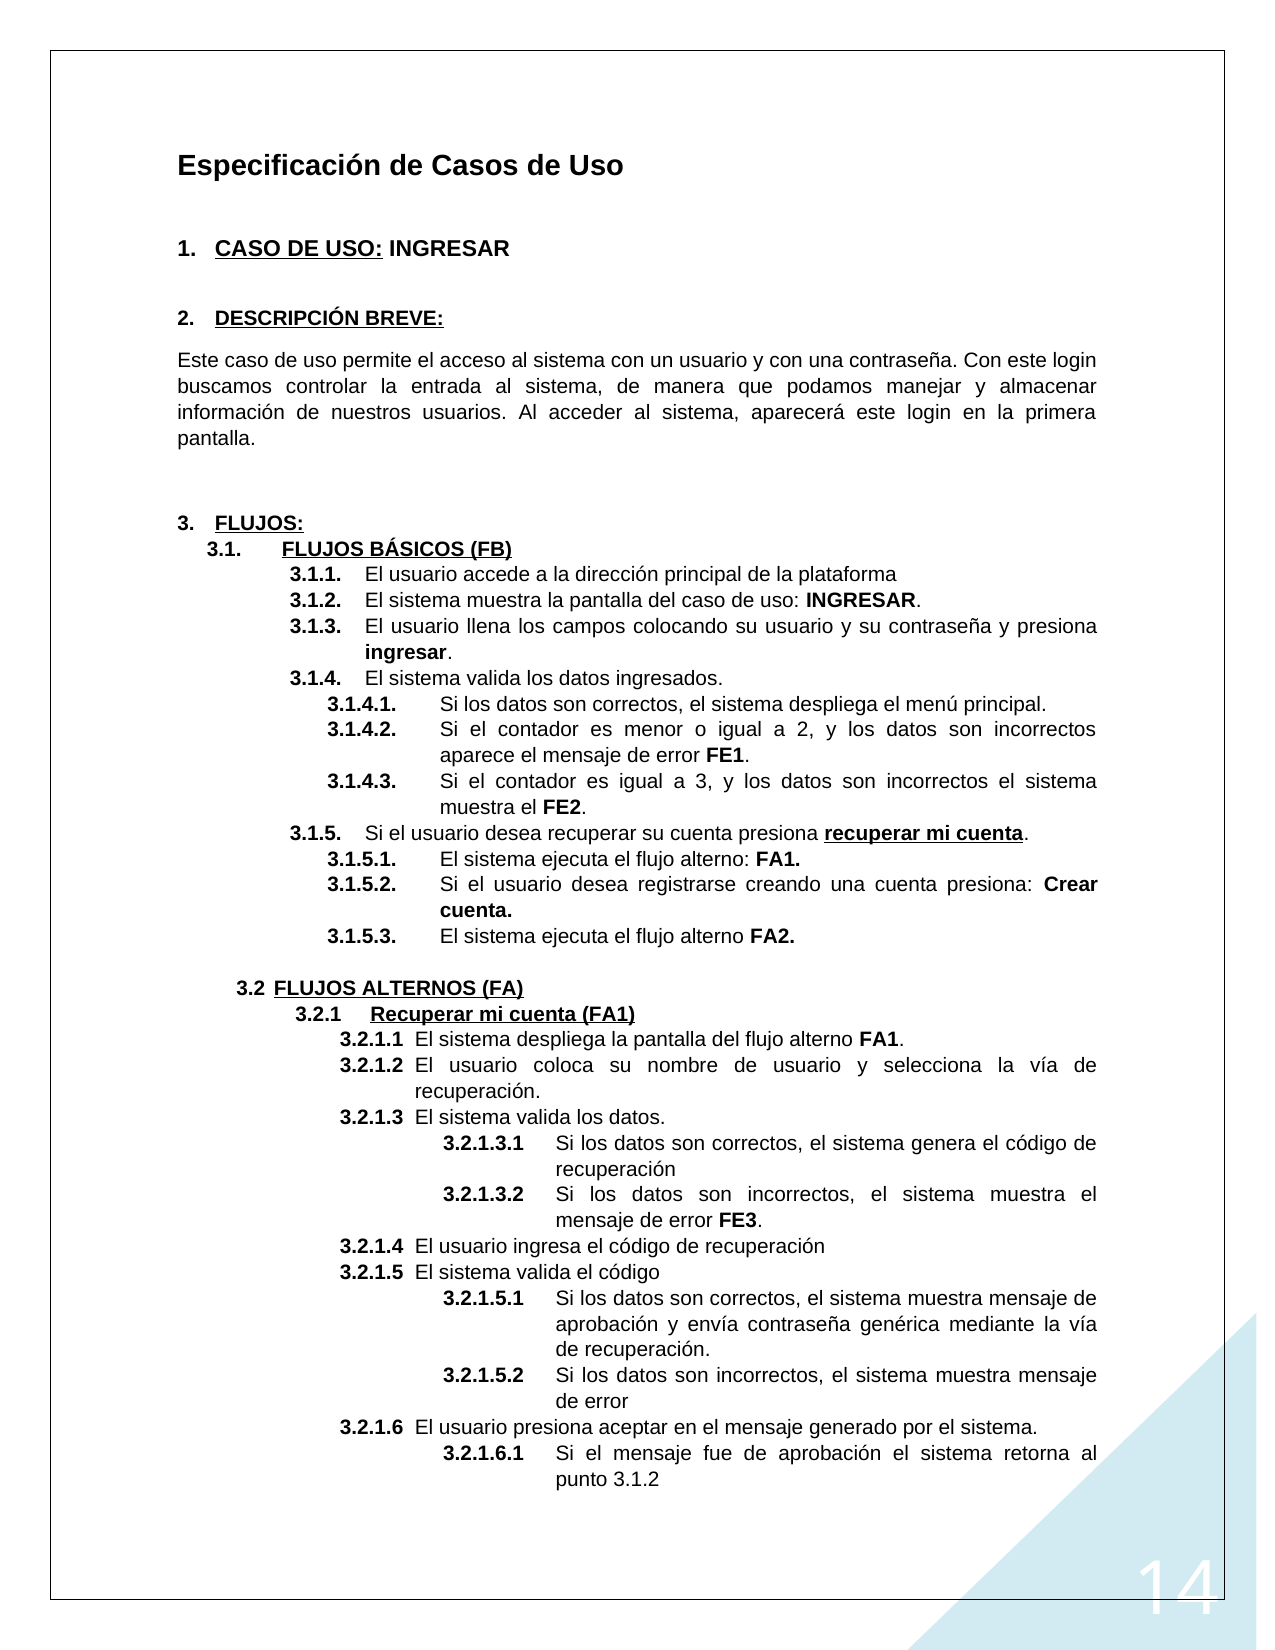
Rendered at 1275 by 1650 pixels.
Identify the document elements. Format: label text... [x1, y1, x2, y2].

list El sistema valida los datos. [339, 1105, 1098, 1129]
list FLUJOS BÁSICOS (FB) [207, 536, 1098, 560]
list FLUJOS ALTERNOS (FA) [236, 976, 1098, 999]
list DESCRIPCIÓN BREVE: [177, 306, 1098, 329]
list Si los datos son incorrectos, el sistema muestra el mensaje de error FE3. [443, 1182, 1098, 1232]
list El sistema ejecuta el flujo alterno: FA1. [327, 846, 1098, 870]
list El sistema muestra la pantalla del caso de uso: INGRESAR. [289, 588, 1098, 612]
list FLUJOS: [177, 511, 1098, 534]
subtitle Especificación de Casos de Uso [177, 147, 1098, 181]
list Si los datos son correctos, el sistema muestra mensaje de aprobación y envía contraseña genérica mediante la vía de recuperación. [443, 1286, 1098, 1361]
list El sistema despliega la pantalla del flujo alterno FA1. [339, 1027, 1098, 1051]
list Recuperar mi cuenta (FA1) [295, 1001, 1098, 1025]
list Si el contador es menor o igual a 2, y los datos son incorrectos aparece el mensaje de error FE1. [327, 717, 1098, 767]
list El usuario accede a la dirección principal de la plataforma [289, 562, 1098, 586]
list Si el contador es igual a 3, y los datos son incorrectos el sistema muestra el FE2. [327, 769, 1098, 819]
list El usuario coloca su nombre de usuario y selecciona la vía de recuperación. [339, 1053, 1098, 1103]
text Este caso de uso permite el acceso al sistema con un usuario y con una contraseña. Con este login buscamos controlar la entrada al sistema, de manera que podamos manejar y almacenar información de nuestros usuarios. Al acceder al sistema, aparecerá este login en la primera pantalla. [177, 348, 1098, 449]
list Si el usuario desea recuperar su cuenta presiona recuperar mi cuenta. [289, 821, 1098, 844]
list Si el mensaje fue de aprobación el sistema retorna al punto 3.1.2 [443, 1441, 1098, 1490]
list El usuario presiona aceptar en el mensaje generado por el sistema. [339, 1415, 1098, 1439]
list Si el usuario desea registrarse creando una cuenta presiona: Crear cuenta. [327, 872, 1098, 922]
list El usuario llena los campos colocando su usuario y su contraseña y presiona ingresar. [289, 614, 1098, 664]
list Si los datos son correctos, el sistema genera el código de recuperación [443, 1131, 1098, 1180]
list El sistema valida el código [339, 1260, 1098, 1284]
list El sistema ejecuta el flujo alterno FA2. [327, 924, 1098, 948]
list Si los datos son incorrectos, el sistema muestra mensaje de error [443, 1363, 1098, 1413]
list El usuario ingresa el código de recuperación [339, 1234, 1098, 1258]
subtitle CASO DE USO: INGRESAR [177, 235, 1098, 261]
list Si los datos son correctos, el sistema despliega el menú principal. [327, 691, 1098, 715]
list El sistema valida los datos ingresados. [289, 666, 1098, 689]
